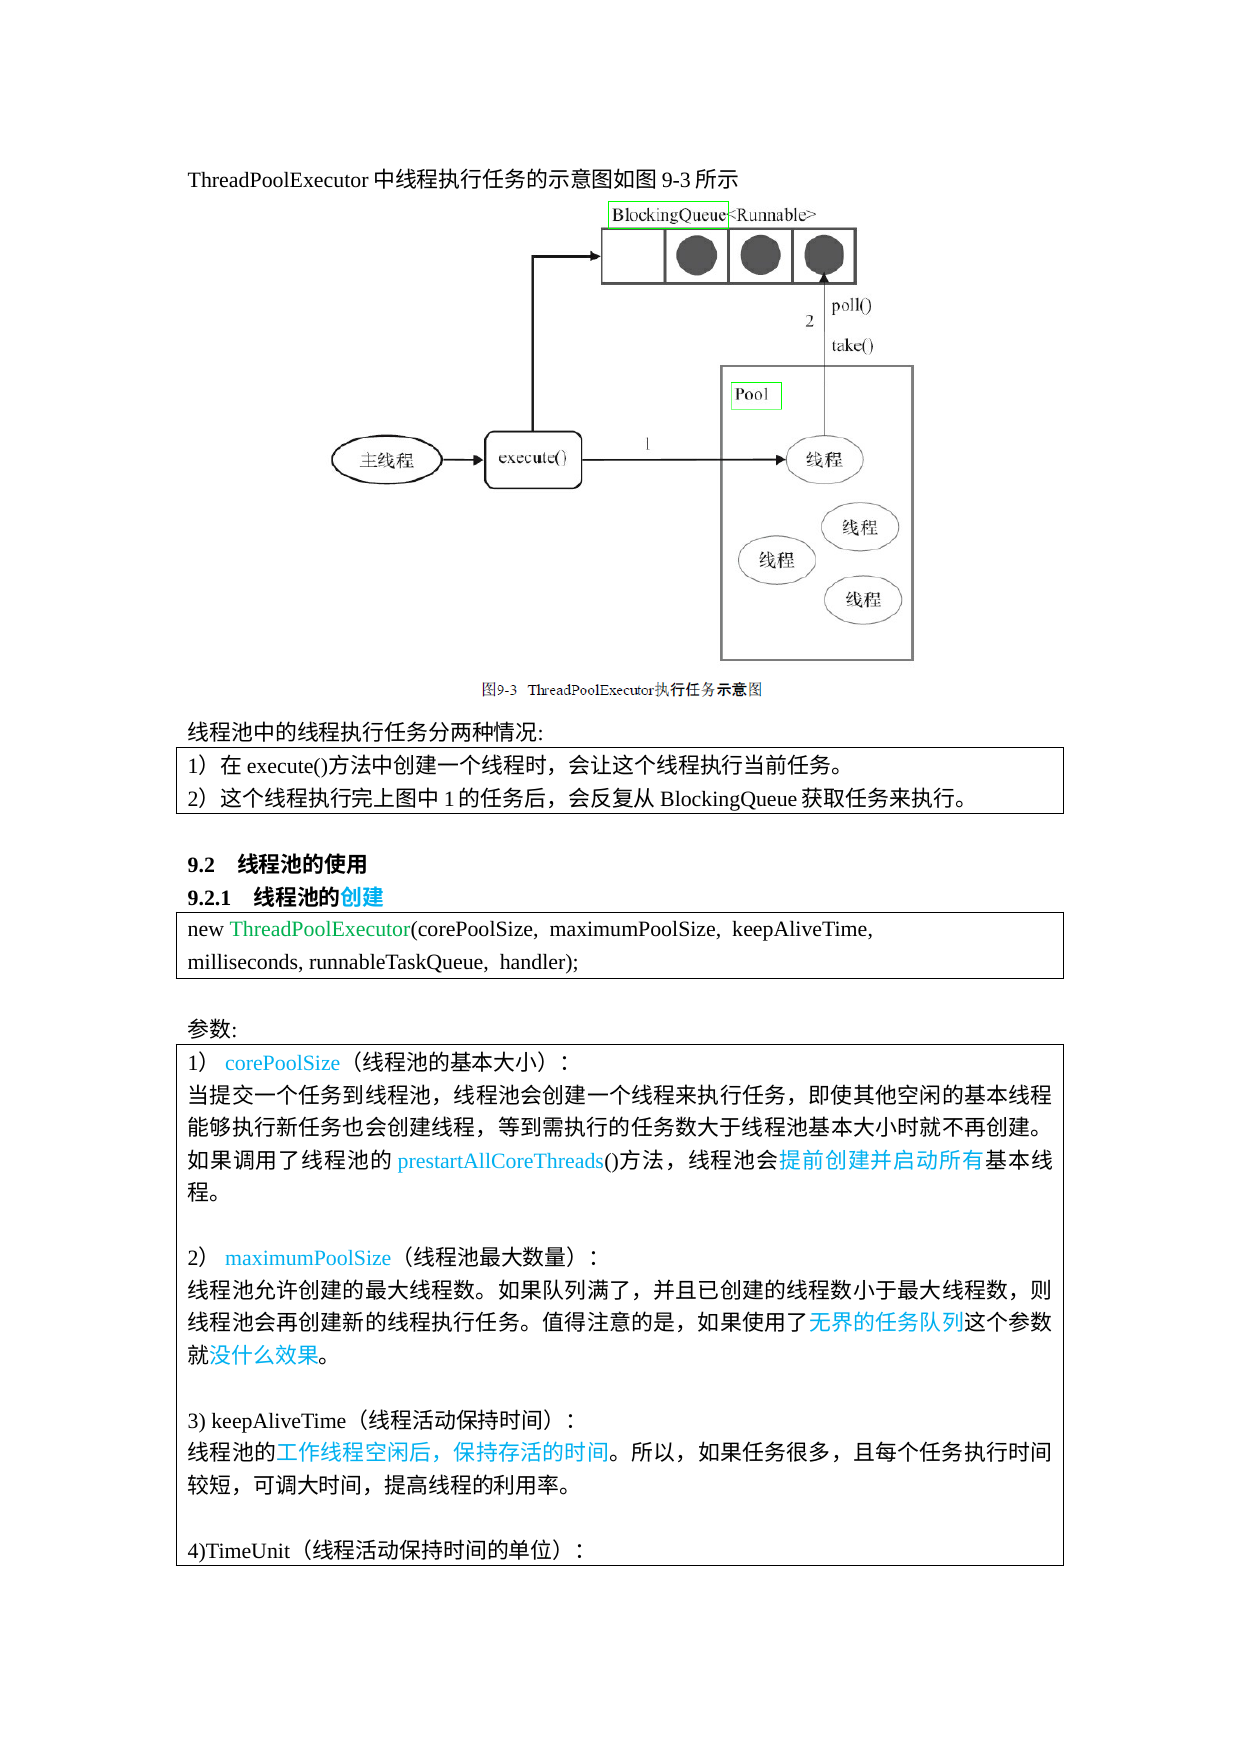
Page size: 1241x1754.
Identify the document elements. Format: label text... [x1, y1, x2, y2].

text 9.2 线程池的使用 [187, 847, 1053, 879]
table_header 1）在execute()方法中创建一个线程时，会让这个线程执行当前任务。 2）这个线程执行完上图中1的任务后，会反复从BlockingQueue获取任务来执行。 [177, 748, 1063, 813]
text ThreadPoolExecutor中线程执行任务的示意图如图9-3所示 [187, 162, 1053, 194]
picture [322, 194, 918, 699]
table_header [177, 1045, 1063, 1565]
text 线程池中的线程执行任务分两种情况: [187, 714, 1053, 747]
table_header new ThreadPoolExecutor(corePoolSize, maximumPoolSize, keepAliveTime, milliseconds, runnableTaskQueue, handler); [177, 913, 1063, 978]
text 9.2.1 线程池的创建 [187, 879, 1053, 912]
text 参数: [187, 1011, 1053, 1044]
